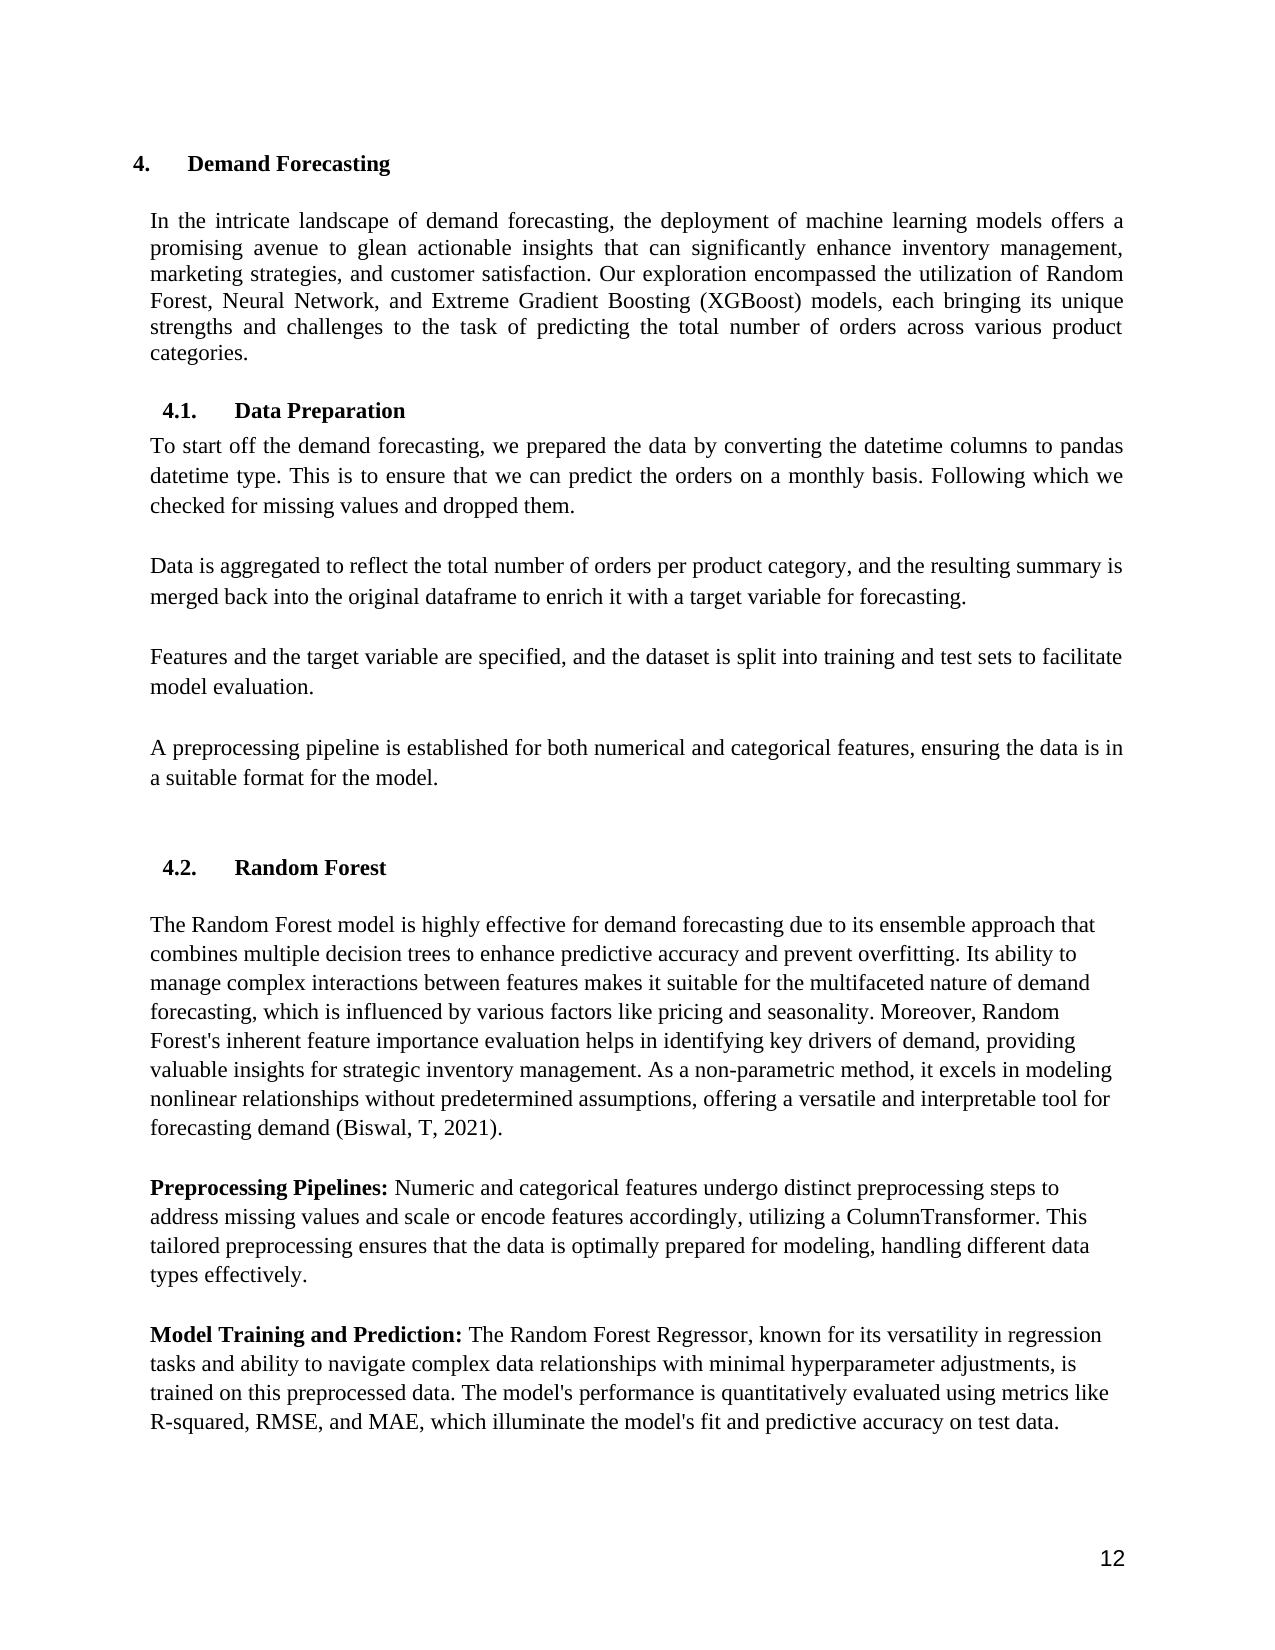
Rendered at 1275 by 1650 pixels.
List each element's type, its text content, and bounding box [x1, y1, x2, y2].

text Features and the target variable are specified, and the dataset is split into training and test sets to facilitate model evaluation. [150, 643, 1125, 700]
text In the intricate landscape of demand forecasting, the deployment of machine learning models offers a promising avenue to glean actionable insights that can significantly enhance inventory management, marketing strategies, and customer satisfaction. Our exploration encompassed the utilization of Random Forest, Neural Network, and Extreme Gradient Boosting (XGBoost) models, each bringing its unique strengths and challenges to the task of predicting the total number of orders across various product categories. [150, 208, 1125, 366]
text Data is aggregated to reflect the total number of orders per product category, and the resulting summary is merged back into the original dataframe to enrich it with a target variable for forecasting. [150, 552, 1125, 609]
subtitle Demand Forecasting [150, 150, 1125, 176]
text The Random Forest model is highly effective for demand forecasting due to its ensemble approach that combines multiple decision trees to enhance predictive accuracy and prevent overfitting. Its ability to manage complex interactions between features makes it suitable for the multifaceted nature of demand forecasting, which is influenced by various factors like pricing and seasonality. Moreover, Random Forest's inherent feature importance evaluation helps in identifying key drivers of demand, providing valuable insights for strategic inventory management. As a non-parametric method, it excels in modeling nonlinear relationships without predetermined assumptions, offering a versatile and interpretable tool for forecasting demand (Biswal, T, 2021). [150, 911, 1125, 1140]
text Model Training and Prediction: The Random Forest Regressor, known for its versatility in regression tasks and ability to navigate complex data relationships with minimal hyperparameter adjustments, is trained on this preprocessed data. The model's performance is quantitatively evaluated using metrics like R-squared, RMSE, and MAE, which illuminate the model's fit and predictive accuracy on test data. [150, 1321, 1125, 1434]
subtitle Random Forest [197, 853, 1125, 880]
subtitle Data Preparation [197, 397, 1125, 423]
text To start off the demand forecasting, we prepared the data by converting the datetime columns to pandas datetime type. This is to ensure that we can predict the orders on a monthly basis. Following which we checked for missing values and dropped them. [150, 432, 1125, 518]
text A preprocessing pipeline is established for both numerical and categorical features, ensuring the data is in a suitable format for the model. [150, 734, 1125, 790]
text Preprocessing Pipelines: Numeric and categorical features undergo distinct preprocessing steps to address missing values and scale or encode features accordingly, utilizing a ColumnTransformer. This tailored preprocessing ensures that the data is optimally prepared for modeling, handling different data types effectively. [150, 1174, 1125, 1287]
